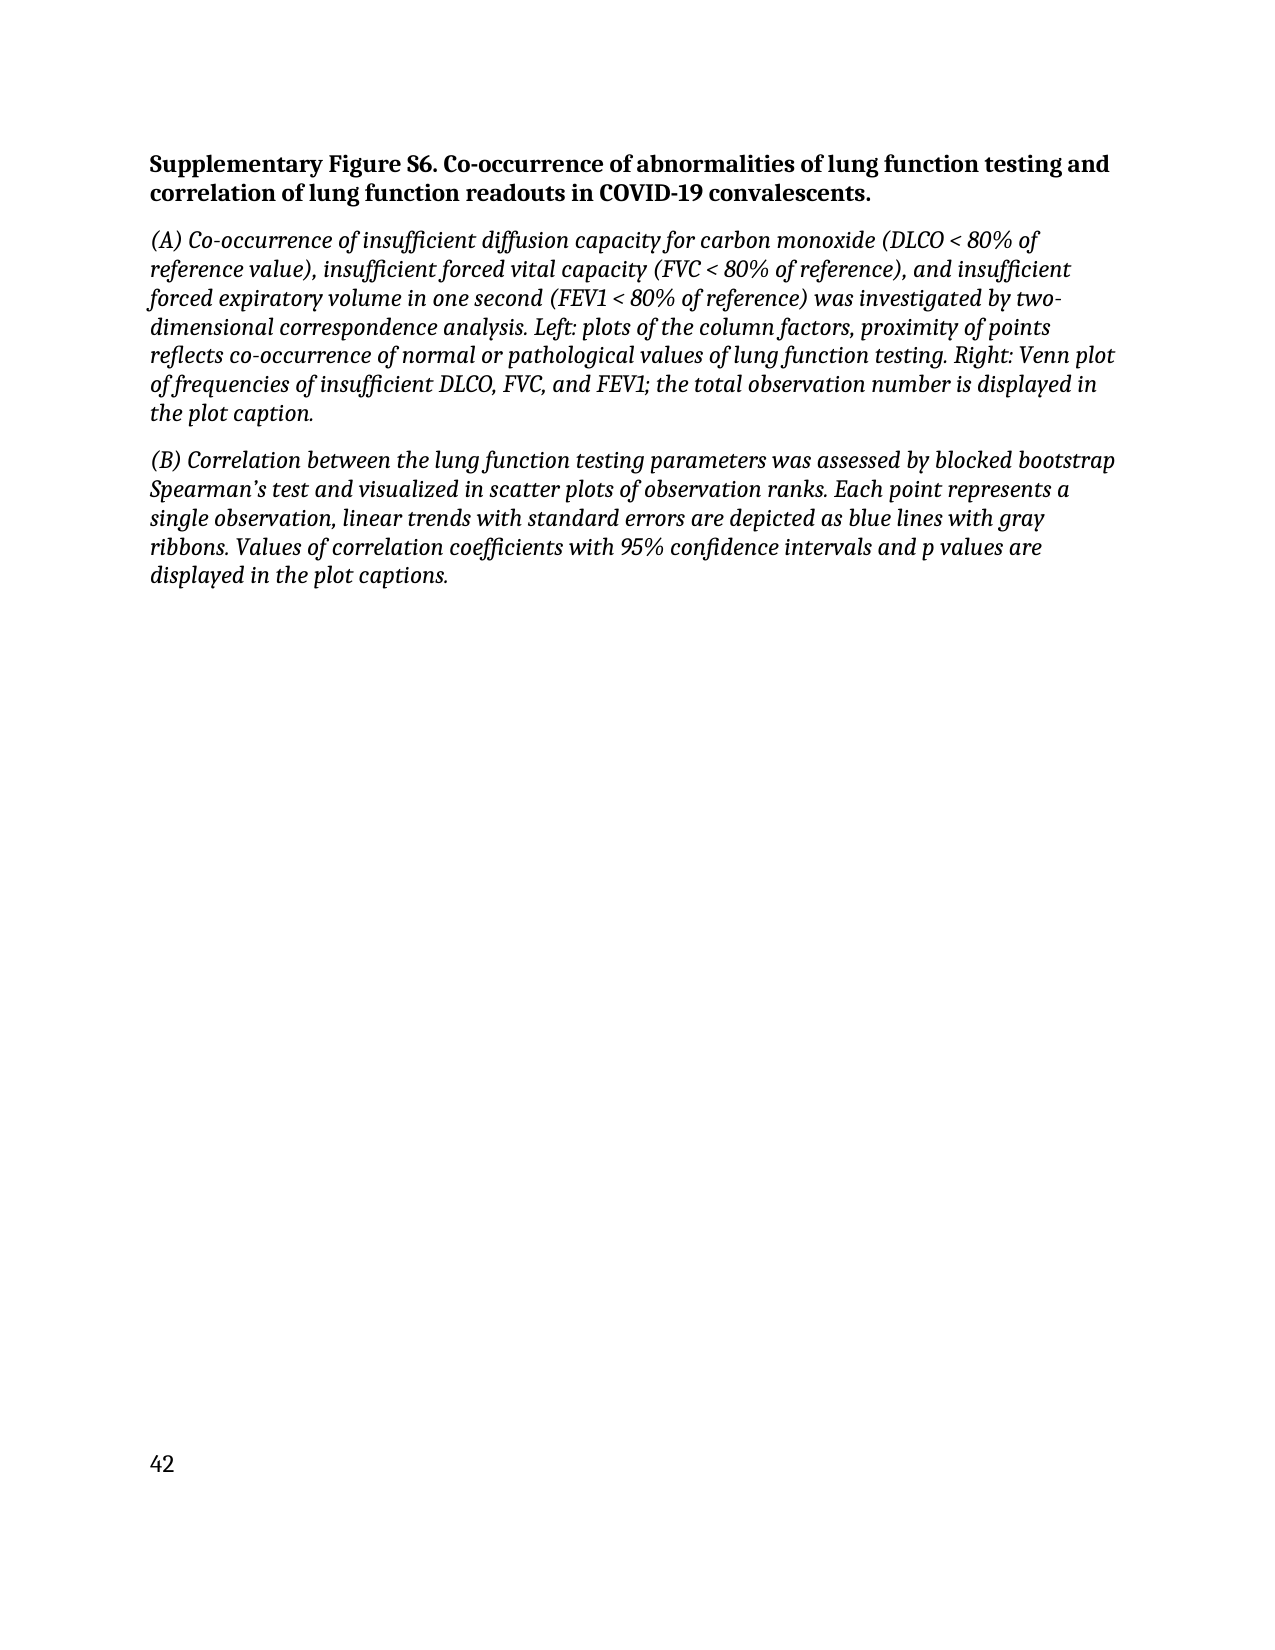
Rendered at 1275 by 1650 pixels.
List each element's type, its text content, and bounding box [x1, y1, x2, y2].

text Supplementary Figure S6. Co-occurrence of abnormalities of lung function testing and correlation of lung function readouts in COVID-19 convalescents. [150, 150, 1125, 207]
text (A) Co-occurrence of insufficient diffusion capacity for carbon monoxide (DLCO < 80% of reference value), insufficient forced vital capacity (FVC < 80% of reference), and insufficient forced expiratory volume in one second (FEV1 < 80% of reference) was investigated by two-dimensional correspondence analysis. Left: plots of the column factors, proximity of points reflects co-occurrence of normal or pathological values of lung function testing. Right: Venn plot of frequencies of insufficient DLCO, FVC, and FEV1; the total observation number is displayed in the plot caption. [150, 226, 1125, 427]
text (B) Correlation between the lung function testing parameters was assessed by blocked bootstrap Spearman’s test and visualized in scatter plots of observation ranks. Each point represents a single observation, linear trends with standard errors are depicted as blue lines with gray ribbons. Values of correlation coefficients with 95% confidence intervals and p values are displayed in the plot captions. [150, 446, 1125, 590]
